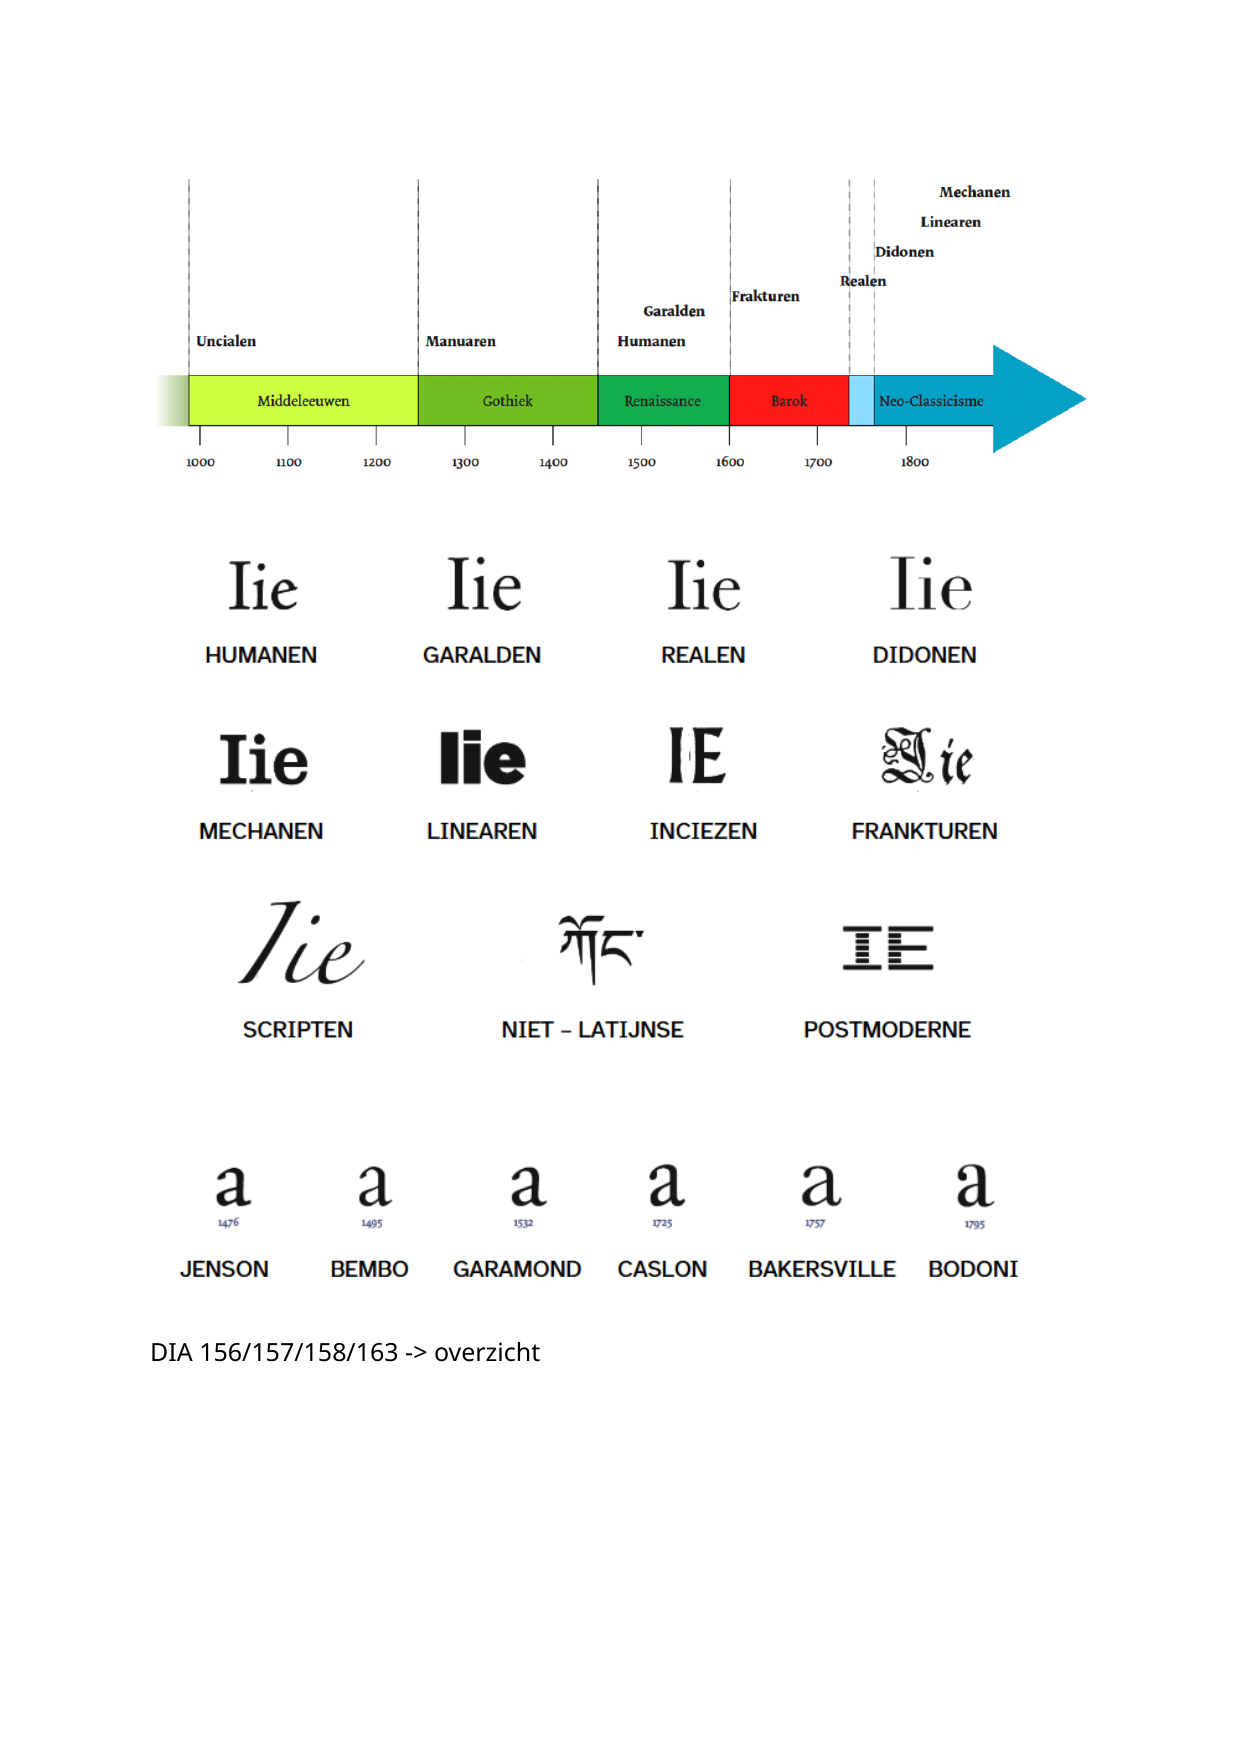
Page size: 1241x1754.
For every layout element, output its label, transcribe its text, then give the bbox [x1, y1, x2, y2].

picture [150, 150, 1091, 479]
picture [150, 483, 1091, 1313]
text DIA 156/157/158/163 -> overzicht [150, 1334, 1090, 1368]
